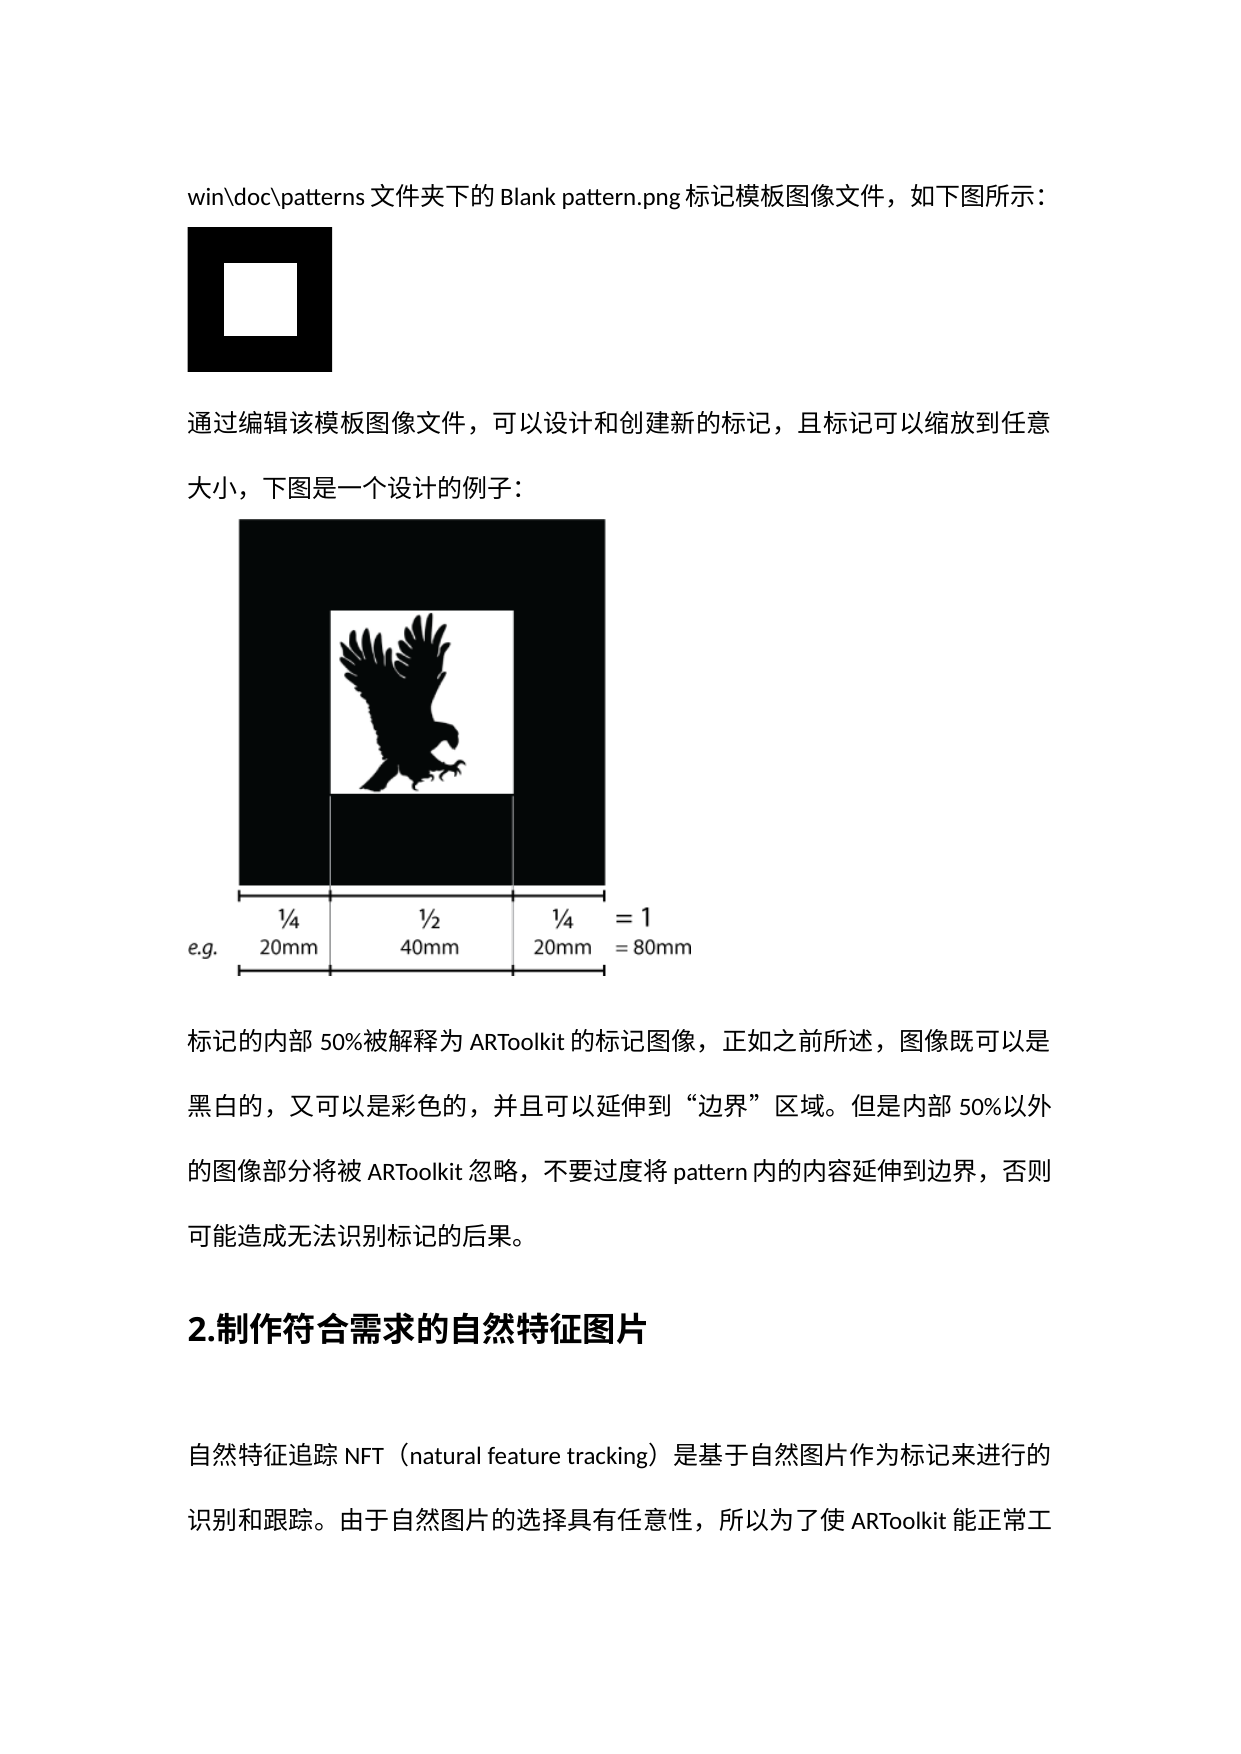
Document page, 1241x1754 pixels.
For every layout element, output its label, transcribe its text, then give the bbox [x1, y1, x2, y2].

text 通过编辑该模板图像文件，可以设计和创建新的标记，且标记可以缩放到任意大小，下图是一个设计的例子： [187, 389, 1053, 519]
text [187, 162, 1053, 227]
picture [187, 227, 333, 372]
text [187, 1421, 1053, 1551]
text 标记的内部50%被解释为ARToolkit的标记图像，正如之前所述，图像既可以是黑白的，又可以是彩色的，并且可以延伸到“边界”区域。但是内部50%以外的图像部分将被ARToolkit忽略，不要过度将pattern内的内容延伸到边界，否则可能造成无法识别标记的后果。 [187, 1007, 1053, 1267]
picture [187, 519, 691, 976]
subtitle 2.制作符合需求的自然特征图片 [187, 1294, 1053, 1359]
